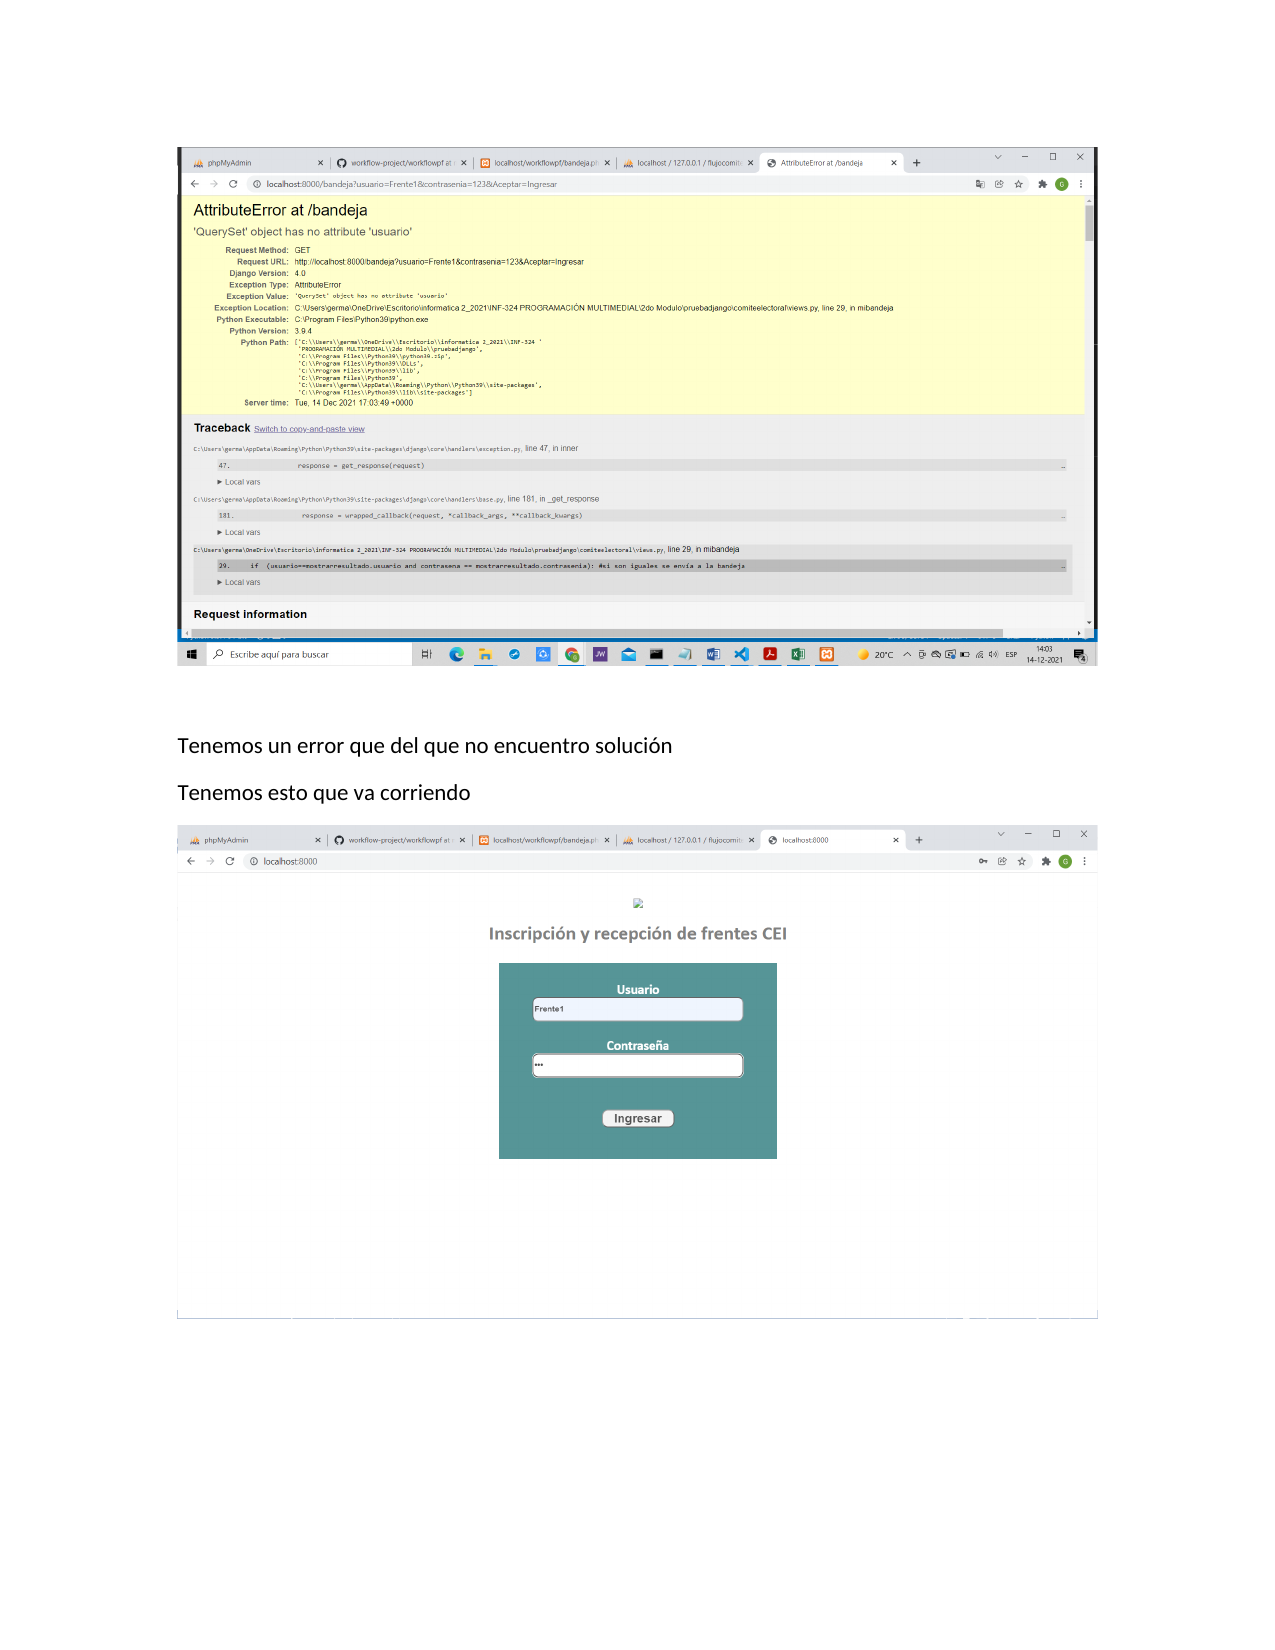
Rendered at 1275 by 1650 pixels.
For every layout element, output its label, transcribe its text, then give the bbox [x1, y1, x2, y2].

text Tenemos un error que del que no encuentro solución [177, 731, 1098, 759]
text Tenemos esto que va corriendo [177, 778, 1098, 806]
picture [177, 147, 1098, 666]
picture [177, 825, 1098, 1319]
